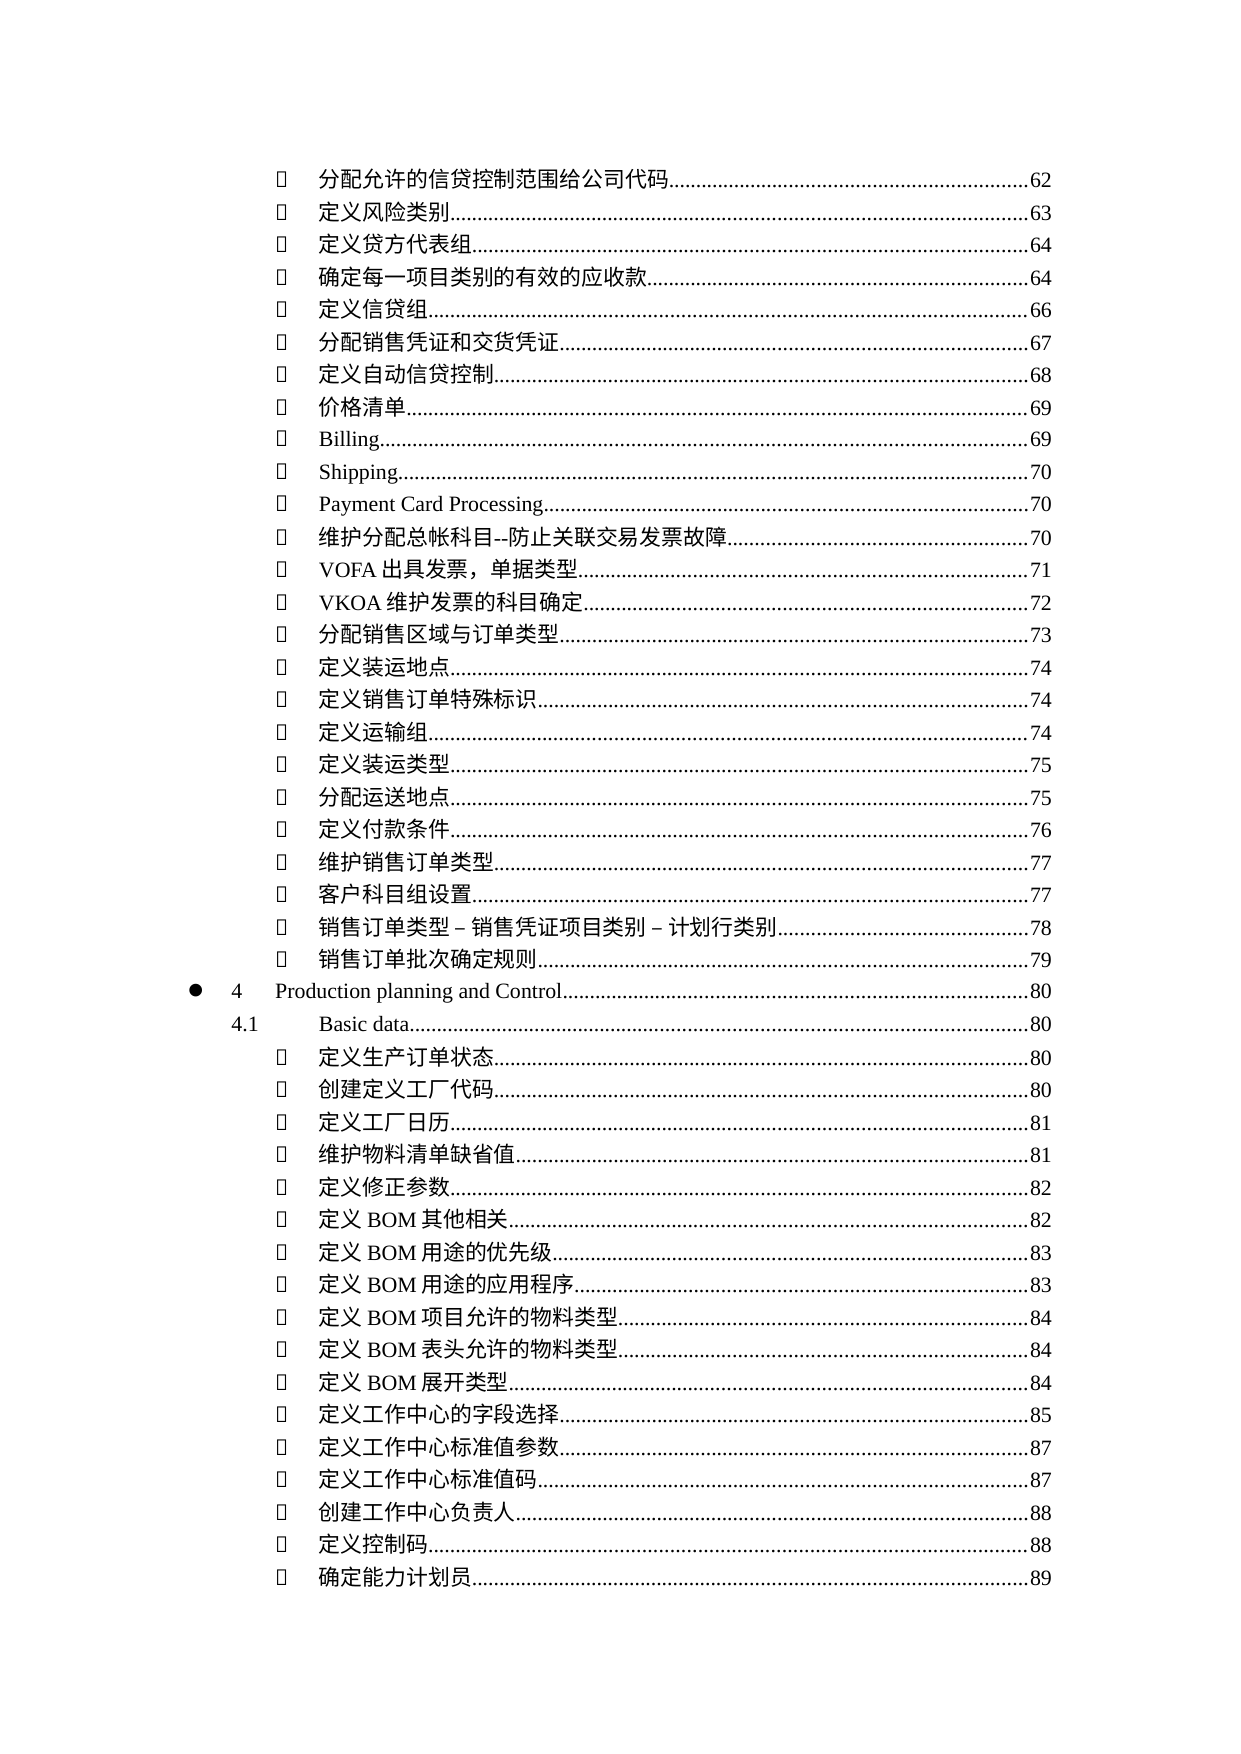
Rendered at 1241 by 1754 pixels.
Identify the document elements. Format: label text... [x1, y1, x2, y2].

text  Shipping 70 [275, 454, 1053, 487]
text  确定能力计划员 89 [275, 1559, 1053, 1592]
text  Billing 69 [275, 422, 1053, 454]
text  创建工作中心负责人 88 [275, 1494, 1053, 1527]
text  定义BOM用途的优先级 83 [275, 1234, 1053, 1267]
text  价格清单 69 [275, 389, 1053, 422]
text 4 Production planning and Control 80 [187, 974, 1053, 1007]
text  定义运输组 74 [275, 714, 1053, 747]
text  客户科目组设置 77 [275, 877, 1053, 909]
text 4.1 Basic data 80 [231, 1007, 1053, 1039]
text  分配允许的信贷控制范围给公司代码 62 [275, 162, 1053, 194]
text  维护销售订单类型 77 [275, 844, 1053, 877]
text  定义BOM展开类型 84 [275, 1364, 1053, 1397]
text  定义贷方代表组 64 [275, 227, 1053, 259]
text  维护物料清单缺省值 81 [275, 1137, 1053, 1169]
text  分配销售凭证和交货凭证 67 [275, 324, 1053, 357]
text  确定每一项目类别的有效的应收款 64 [275, 259, 1053, 292]
text  定义付款条件 76 [275, 812, 1053, 844]
text  定义BOM用途的应用程序 83 [275, 1267, 1053, 1299]
text  VOFA出具发票，单据类型 71 [275, 552, 1053, 584]
text  维护分配总帐科目--防止关联交易发票故障 70 [275, 519, 1053, 552]
text  分配运送地点 75 [275, 779, 1053, 812]
text  创建定义工厂代码 80 [275, 1072, 1053, 1104]
text  Payment Card Processing 70 [275, 487, 1053, 519]
text  定义装运类型 75 [275, 747, 1053, 779]
text  定义自动信贷控制 68 [275, 357, 1053, 389]
text  定义工作中心标准值参数 87 [275, 1429, 1053, 1462]
text  定义风险类别 63 [275, 194, 1053, 227]
text  定义工厂日历 81 [275, 1104, 1053, 1137]
text  销售订单批次确定规则 79 [275, 942, 1053, 974]
text  分配销售区域与订单类型 73 [275, 617, 1053, 649]
text  定义装运地点 74 [275, 649, 1053, 682]
text  定义修正参数 82 [275, 1169, 1053, 1202]
text  定义工作中心标准值码 87 [275, 1462, 1053, 1494]
text  销售订单类型 – 销售凭证项目类别 – 计划行类别 78 [275, 909, 1053, 942]
text  定义控制码 88 [275, 1527, 1053, 1559]
text  定义生产订单状态 80 [275, 1039, 1053, 1072]
text  定义销售订单特殊标识 74 [275, 682, 1053, 714]
text  定义BOM其他相关 82 [275, 1202, 1053, 1234]
text  VKOA维护发票的科目确定 72 [275, 584, 1053, 617]
text  定义BOM表头允许的物料类型 84 [275, 1332, 1053, 1364]
text  定义BOM项目允许的物料类型 84 [275, 1299, 1053, 1332]
text  定义工作中心的字段选择 85 [275, 1397, 1053, 1429]
text  定义信贷组 66 [275, 292, 1053, 324]
